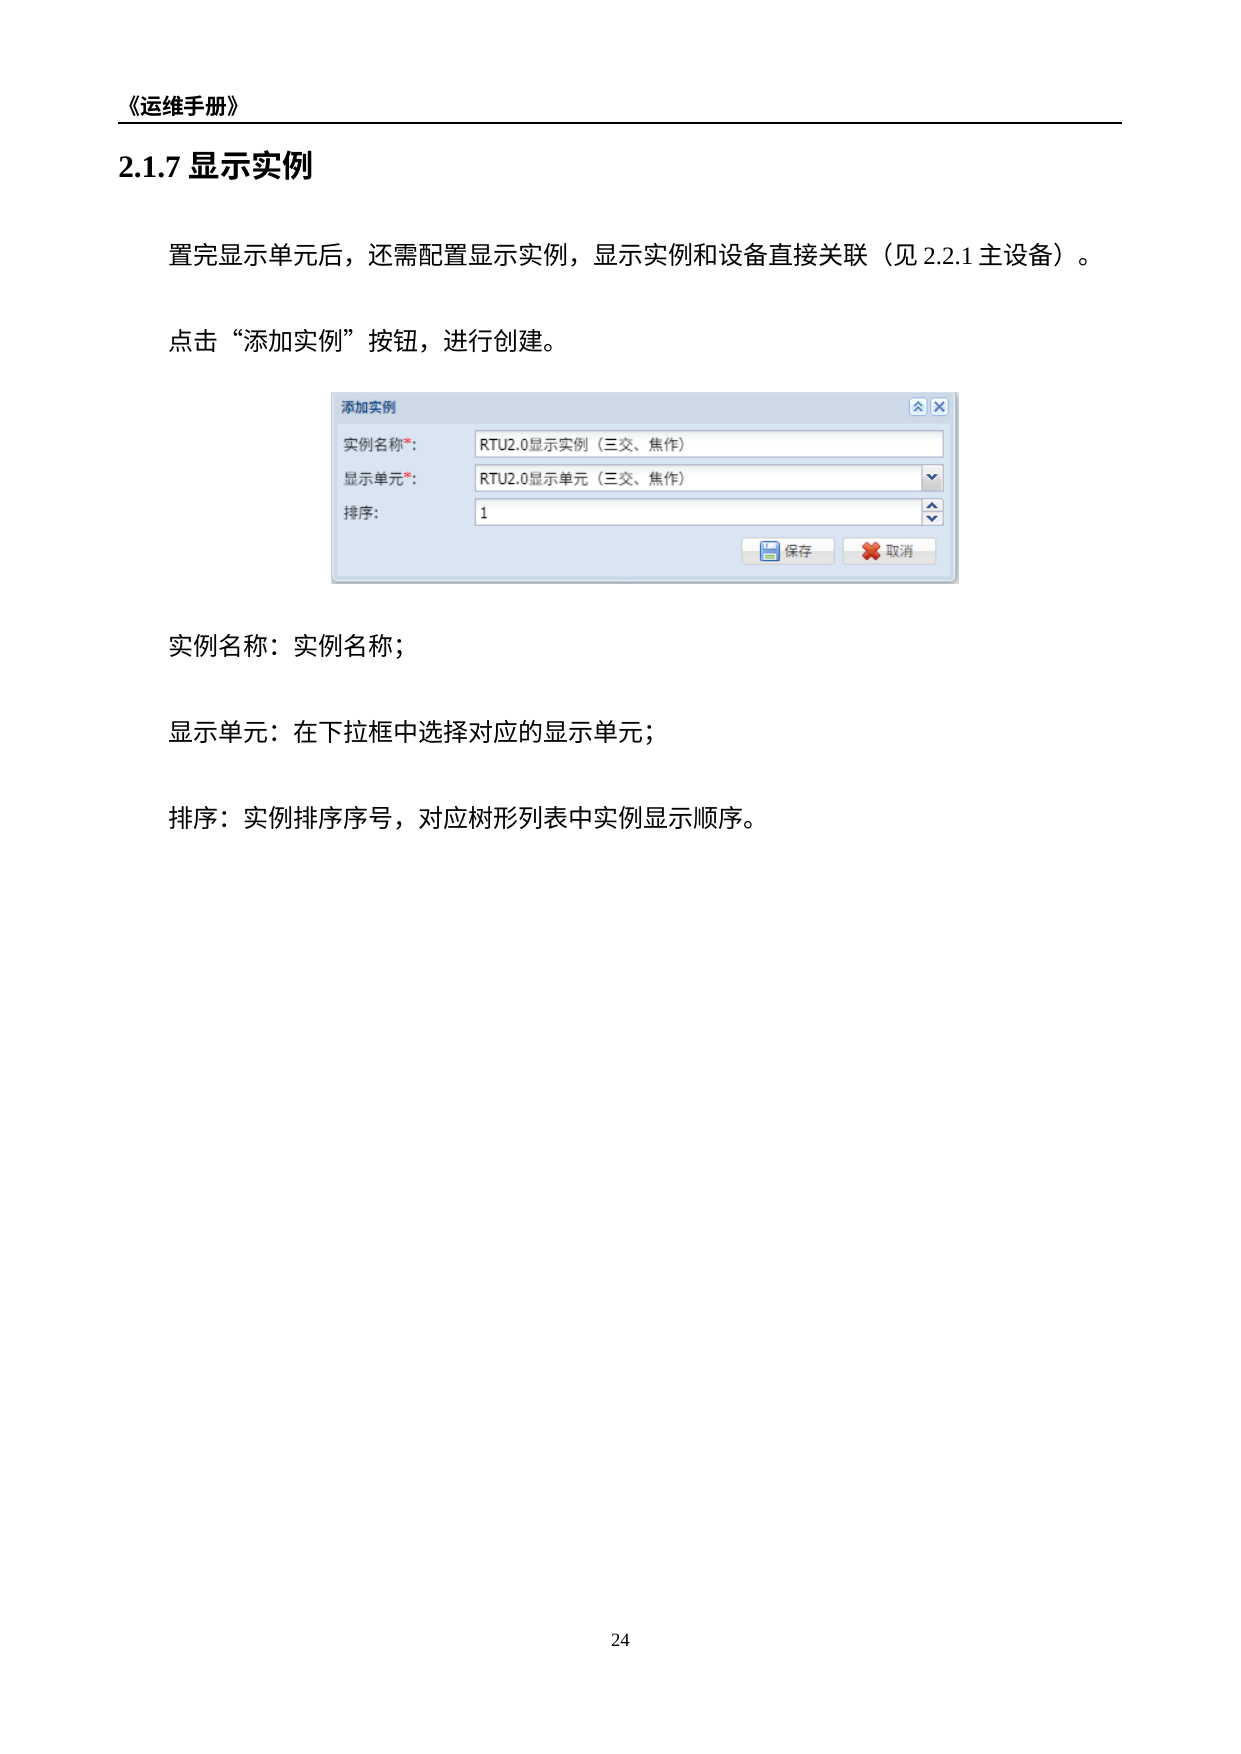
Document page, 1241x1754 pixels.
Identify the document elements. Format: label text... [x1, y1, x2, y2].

subtitle 2.1.7 显示实例 [118, 129, 1122, 197]
text 实例名称：实例名称； [118, 610, 1122, 678]
text 显示单元：在下拉框中选择对应的显示单元； [118, 696, 1122, 764]
text 置完显示单元后，还需配置显示实例，显示实例和设备直接关联（见2.2.1主设备）。 [118, 220, 1122, 288]
text 点击“添加实例”按钮，进行创建。 [118, 306, 1122, 374]
picture [331, 392, 959, 584]
text 排序：实例排序序号，对应树形列表中实例显示顺序。 [118, 782, 1122, 850]
